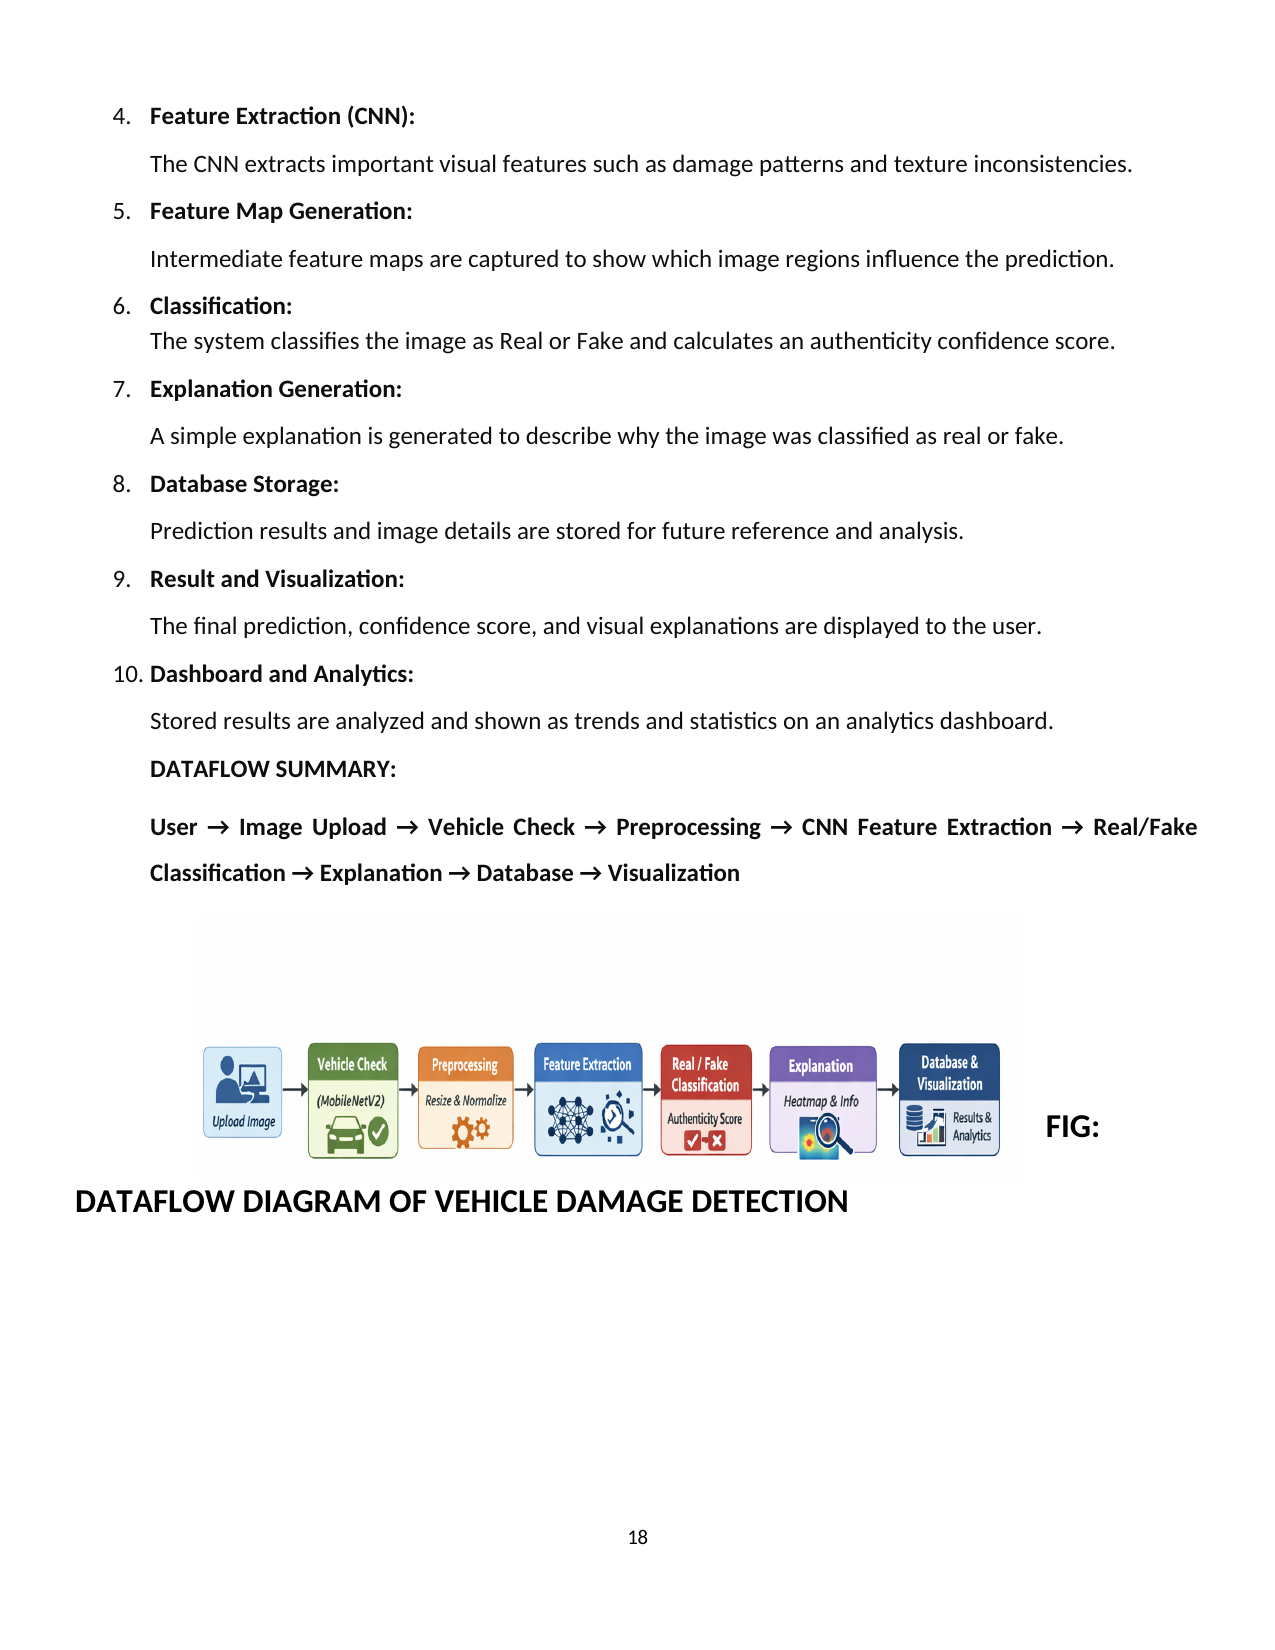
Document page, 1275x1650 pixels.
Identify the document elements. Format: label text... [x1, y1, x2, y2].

text DATAFLOW SUMMARY: [150, 753, 1200, 783]
list Dashboard and Analytics: [112, 658, 1200, 688]
text A simple explanation is generated to describe why the image was classified as real or fake. [150, 420, 1200, 451]
list Feature Extraction (CNN): [112, 100, 1200, 131]
list Database Storage: [112, 468, 1200, 498]
text The CNN extracts important visual features such as damage patterns and texture inconsistencies. [150, 148, 1200, 178]
text The final prediction, confidence score, and visual explanations are displayed to the user. [150, 610, 1200, 641]
text Stored results are analyzed and shown as trends and statistics on an analytics dashboard. [150, 705, 1200, 736]
list Result and Visualization: [112, 563, 1200, 593]
text Prediction results and image details are stored for future reference and analysis. [150, 515, 1200, 546]
list Feature Map Generation: [112, 195, 1200, 226]
text FIG: DATAFLOW DIAGRAM OF VEHICLE DAMAGE DETECTION [75, 1104, 1200, 1221]
text Intermediate feature maps are captured to show which image regions influence the prediction. [150, 243, 1200, 273]
picture [195, 915, 1027, 1181]
list Classification: The system classifies the image as Real or Fake and calculates an authenticity confidence score. [112, 290, 1200, 356]
list Explanation Generation: [112, 373, 1200, 403]
text User → Image Upload → Vehicle Check → Preprocessing → CNN Feature Extraction → Real/Fake Classification → Explanation → Database → Visualization [150, 811, 1200, 887]
